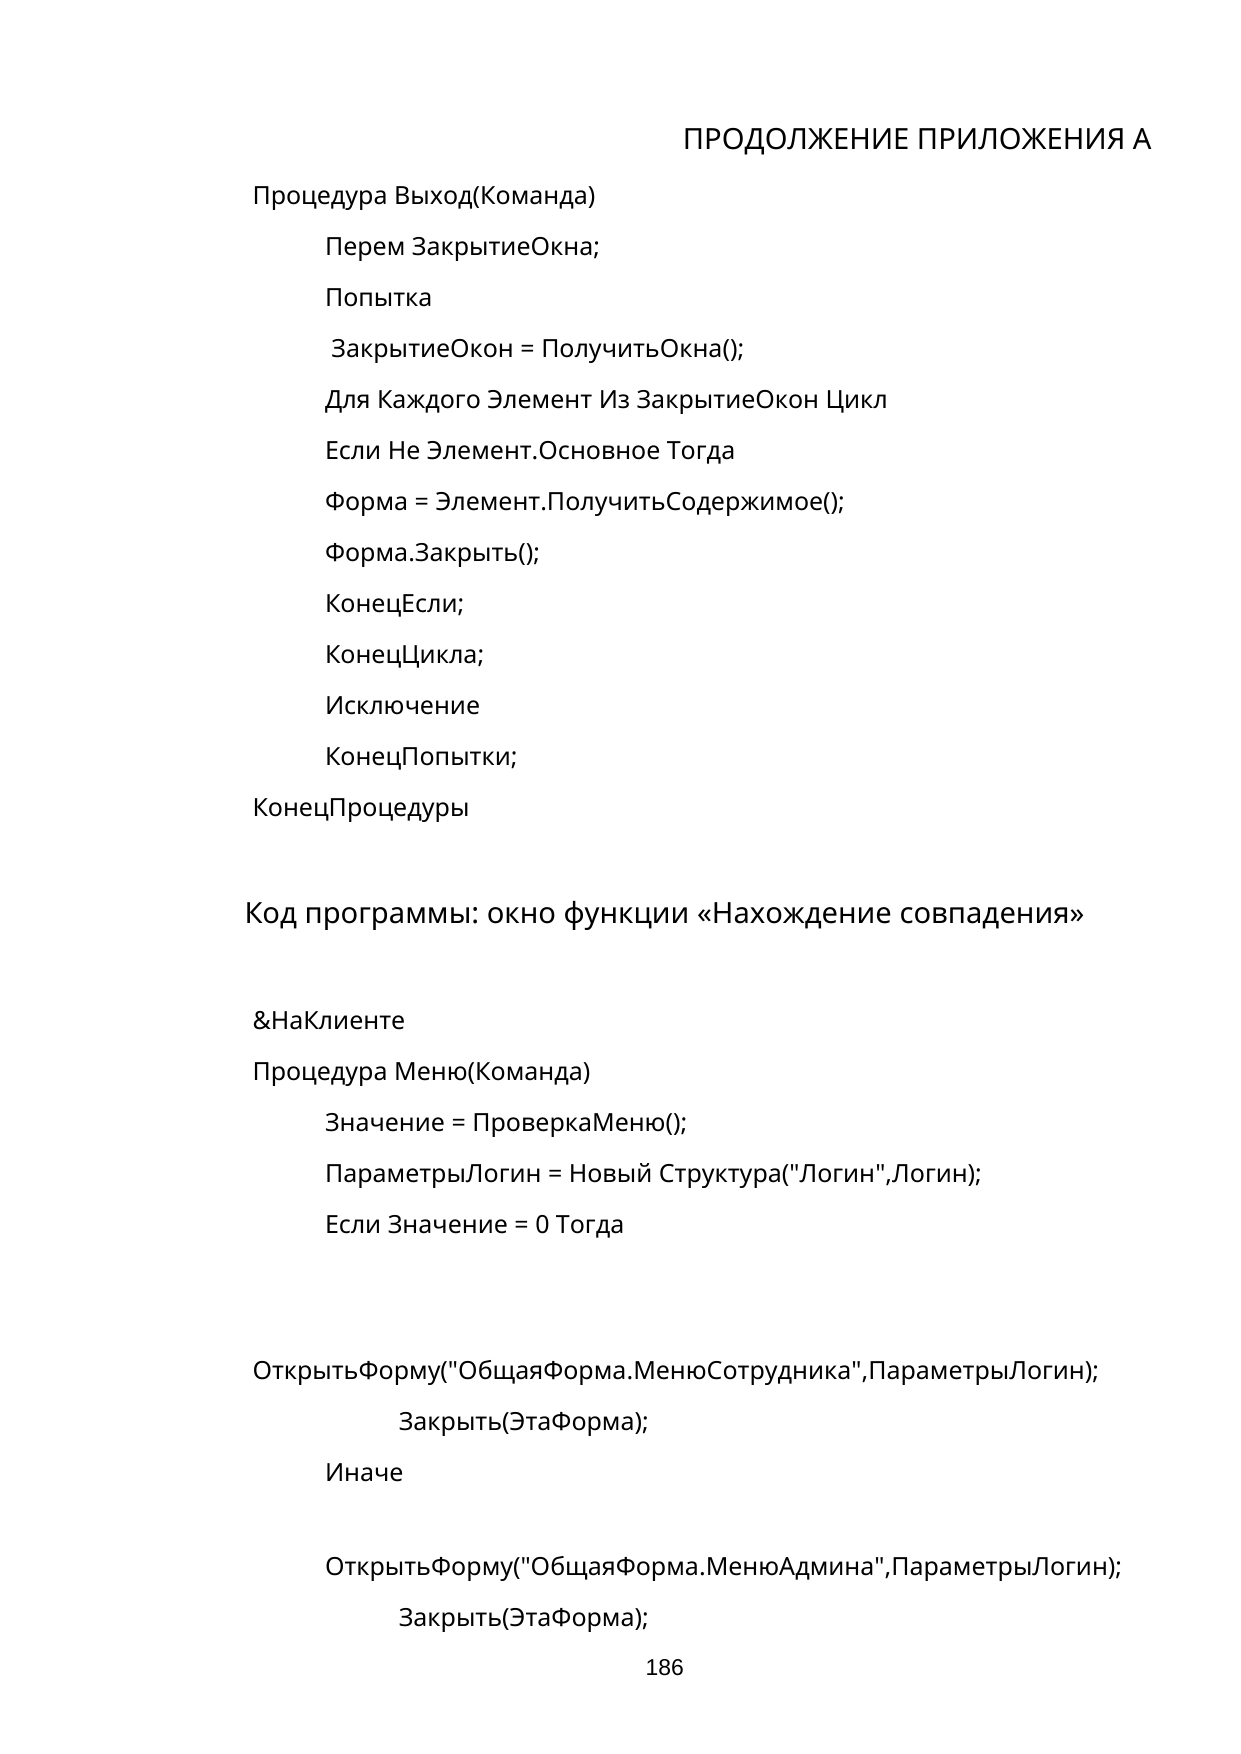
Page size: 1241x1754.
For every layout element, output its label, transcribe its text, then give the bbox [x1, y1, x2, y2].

list Перем ЗакрытиеОкна; [252, 229, 1152, 263]
list КонецПопытки; [252, 739, 1152, 773]
list Значение = ПроверкаМеню(); [252, 1105, 1152, 1139]
list ОткрытьФорму("ОбщаяФорма.МенюАдмина",ПараметрыЛогин); [252, 1505, 1152, 1583]
list Исключение [252, 688, 1152, 722]
list Закрыть(ЭтаФорма); [252, 1600, 1152, 1634]
list Иначе [252, 1454, 1152, 1488]
list Попытка [252, 280, 1152, 314]
list Код программы: окно функции «Нахождение совпадения» [177, 892, 1152, 932]
list Процедура Меню(Команда) [252, 1054, 1152, 1088]
list Для Каждого Элемент Из ЗакрытиеОкон Цикл [252, 382, 1152, 416]
list КонецПроцедуры [252, 790, 1152, 824]
list Если Значение = 0 Тогда [252, 1207, 1152, 1241]
list ЗакрытиеОкон = ПолучитьОкна(); [252, 331, 1152, 365]
list Форма.Закрыть(); [252, 535, 1152, 569]
list &НаКлиенте [252, 1003, 1152, 1037]
list КонецЦикла; [252, 637, 1152, 671]
list Форма = Элемент.ПолучитьСодержимое(); [252, 484, 1152, 518]
list ОткрытьФорму("ОбщаяФорма.МенюСотрудника",ПараметрыЛогин); [252, 1258, 1152, 1386]
list КонецЕсли; [252, 586, 1152, 620]
list ПРОДОЛЖЕНИЕ ПРИЛОЖЕНИЯ А [177, 118, 1152, 158]
list Процедура Выход(Команда) [252, 178, 1152, 212]
list ПараметрыЛогин = Новый Структура("Логин",Логин); [252, 1156, 1152, 1190]
list Если Не Элемент.Основное Тогда [252, 433, 1152, 467]
list Закрыть(ЭтаФорма); [252, 1403, 1152, 1437]
